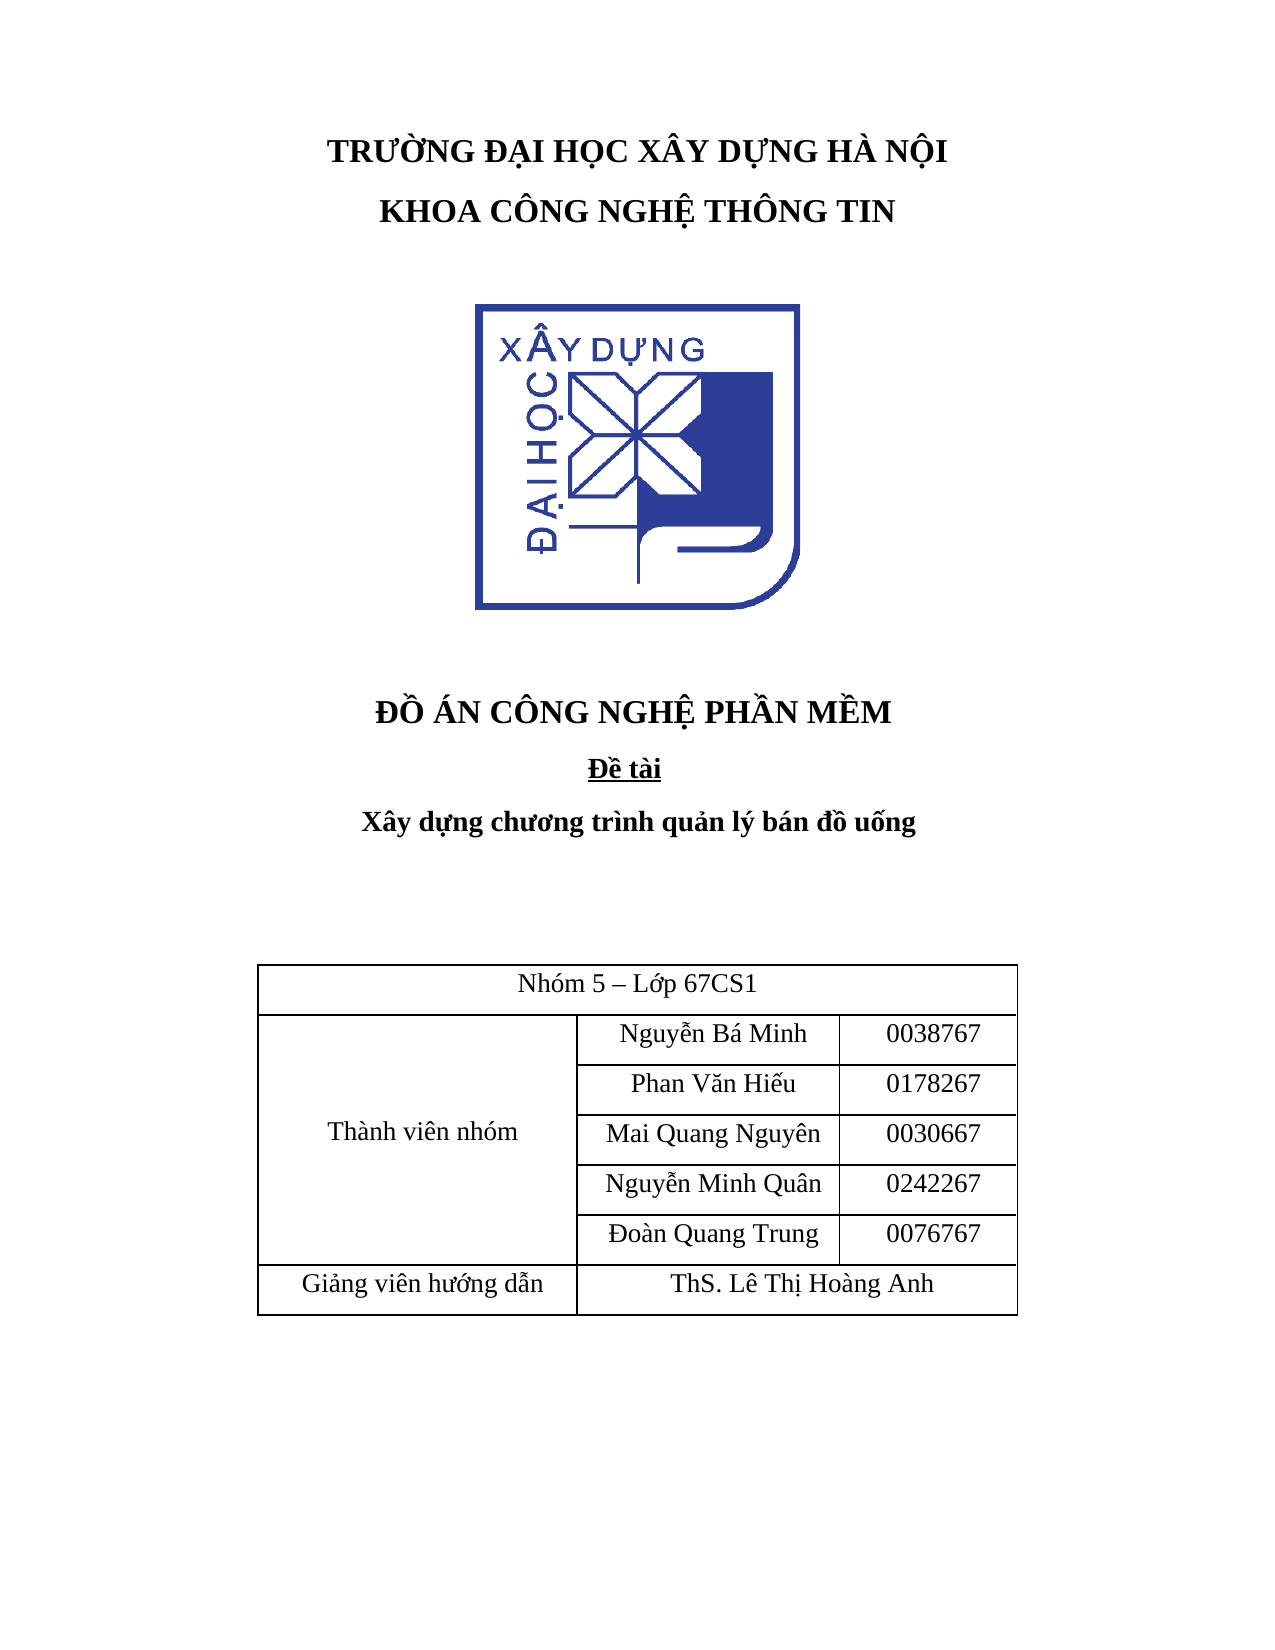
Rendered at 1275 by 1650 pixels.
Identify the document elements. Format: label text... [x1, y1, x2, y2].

text TRƯỜNG ĐẠI HỌC XÂY DỰNG HÀ NỘI [140, 131, 1135, 169]
text Đề tài [587, 751, 1135, 785]
table_cell 0076767 [840, 1214, 1017, 1264]
picture [475, 304, 800, 610]
table_cell Nguyễn Minh Quân [578, 1166, 839, 1214]
table_cell 0030667 [840, 1114, 1017, 1164]
table_cell Đoàn Quang Trung [578, 1216, 839, 1264]
table_cell 0242267 [840, 1164, 1017, 1214]
table_header Nhóm 5 – Lớp 67CS1 [259, 966, 1017, 1014]
table_cell 0038767 [840, 1014, 1017, 1064]
table_cell Giảng viên hướng dẫn [259, 1266, 576, 1314]
table_cell ThS. Lê Thị Hoàng Anh [578, 1264, 1017, 1314]
table_cell Nguyễn Bá Minh [578, 1016, 839, 1064]
subtitle ĐỒ ÁN CÔNG NGHỆ PHẦN MỀM [132, 692, 1135, 730]
text KHOA CÔNG NGHỆ THÔNG TIN [140, 191, 1135, 229]
table_cell Phan Văn Hiếu [578, 1066, 839, 1114]
subtitle Xây dựng chương trình quản lý bán đồ uống [137, 804, 1137, 837]
table_cell 0178267 [840, 1064, 1017, 1114]
table_cell Mai Quang Nguyên [578, 1116, 839, 1164]
table_cell Thành viên nhóm [259, 1016, 576, 1264]
